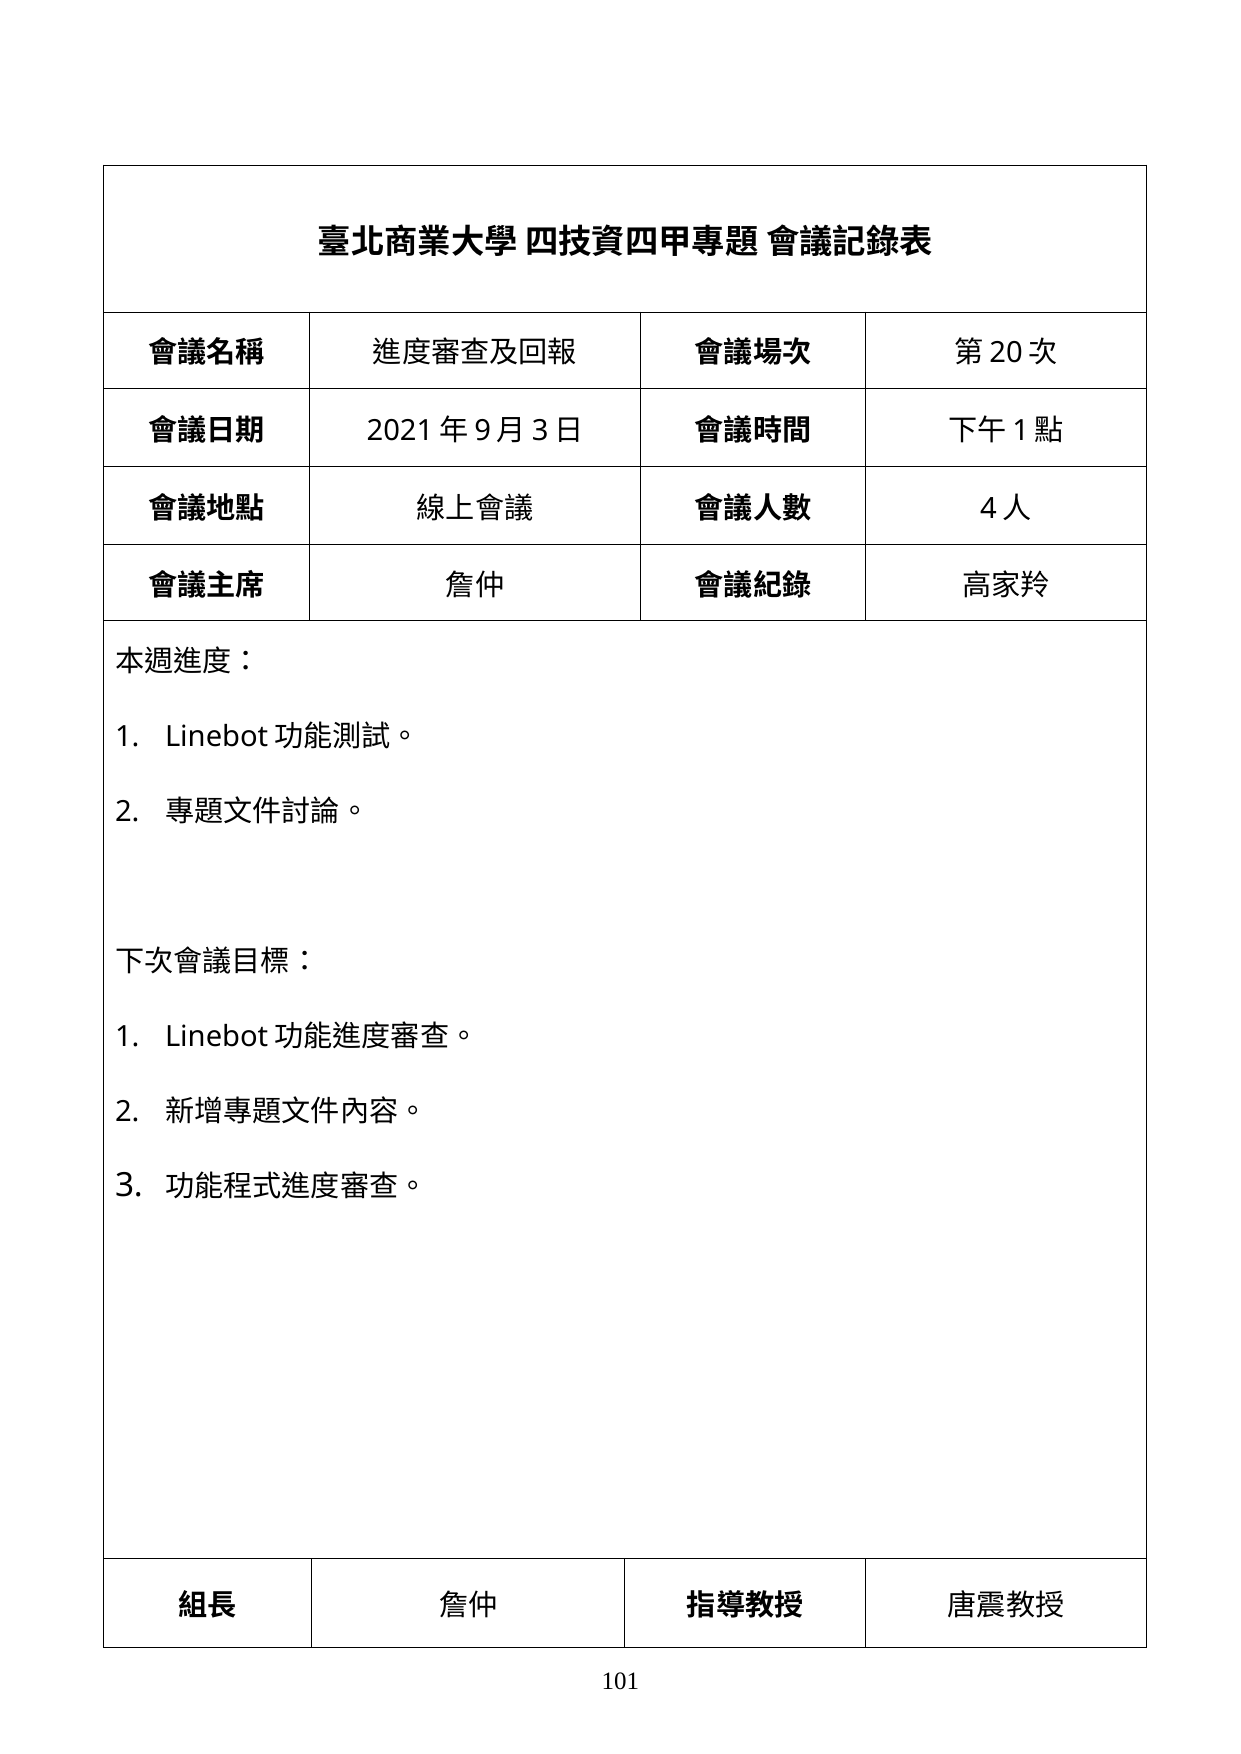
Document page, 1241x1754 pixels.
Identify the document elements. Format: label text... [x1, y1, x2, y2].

table_cell 會議日期 [104, 389, 309, 466]
table_cell 2021年9月3日 [310, 389, 640, 466]
table_cell 會議主席 [104, 545, 309, 620]
table_cell 組長 [104, 1559, 311, 1647]
table_cell 會議場次 [641, 313, 865, 388]
table_cell 唐震教授 [866, 1559, 1146, 1647]
table_cell 會議紀錄 [641, 545, 865, 620]
table_cell 高家羚 [866, 545, 1146, 620]
table_cell 進度審查及回報 [310, 313, 640, 388]
table_cell 第20次 [866, 313, 1146, 388]
table_cell 詹仲 [312, 1559, 624, 1647]
table_cell 會議名稱 [104, 313, 309, 388]
table_cell 會議時間 [641, 389, 865, 466]
table_cell 會議人數 [641, 467, 865, 544]
table_cell 4人 [866, 467, 1146, 544]
table_header 臺北商業大學 四技資四甲專題 會議記錄表 [104, 166, 1146, 312]
table_cell 指導教授 [625, 1559, 865, 1647]
table_cell 下午1點 [866, 389, 1146, 466]
table_cell 本週進度： Linebot功能測試。 專題文件討論。 下次會議目標： Linebot功能進度審查。 新增專題文件內容。 功能程式進度審查。 [104, 621, 1146, 1558]
table_cell 線上會議 [310, 467, 640, 544]
table_cell 會議地點 [104, 467, 309, 544]
table_cell 詹仲 [310, 545, 640, 620]
